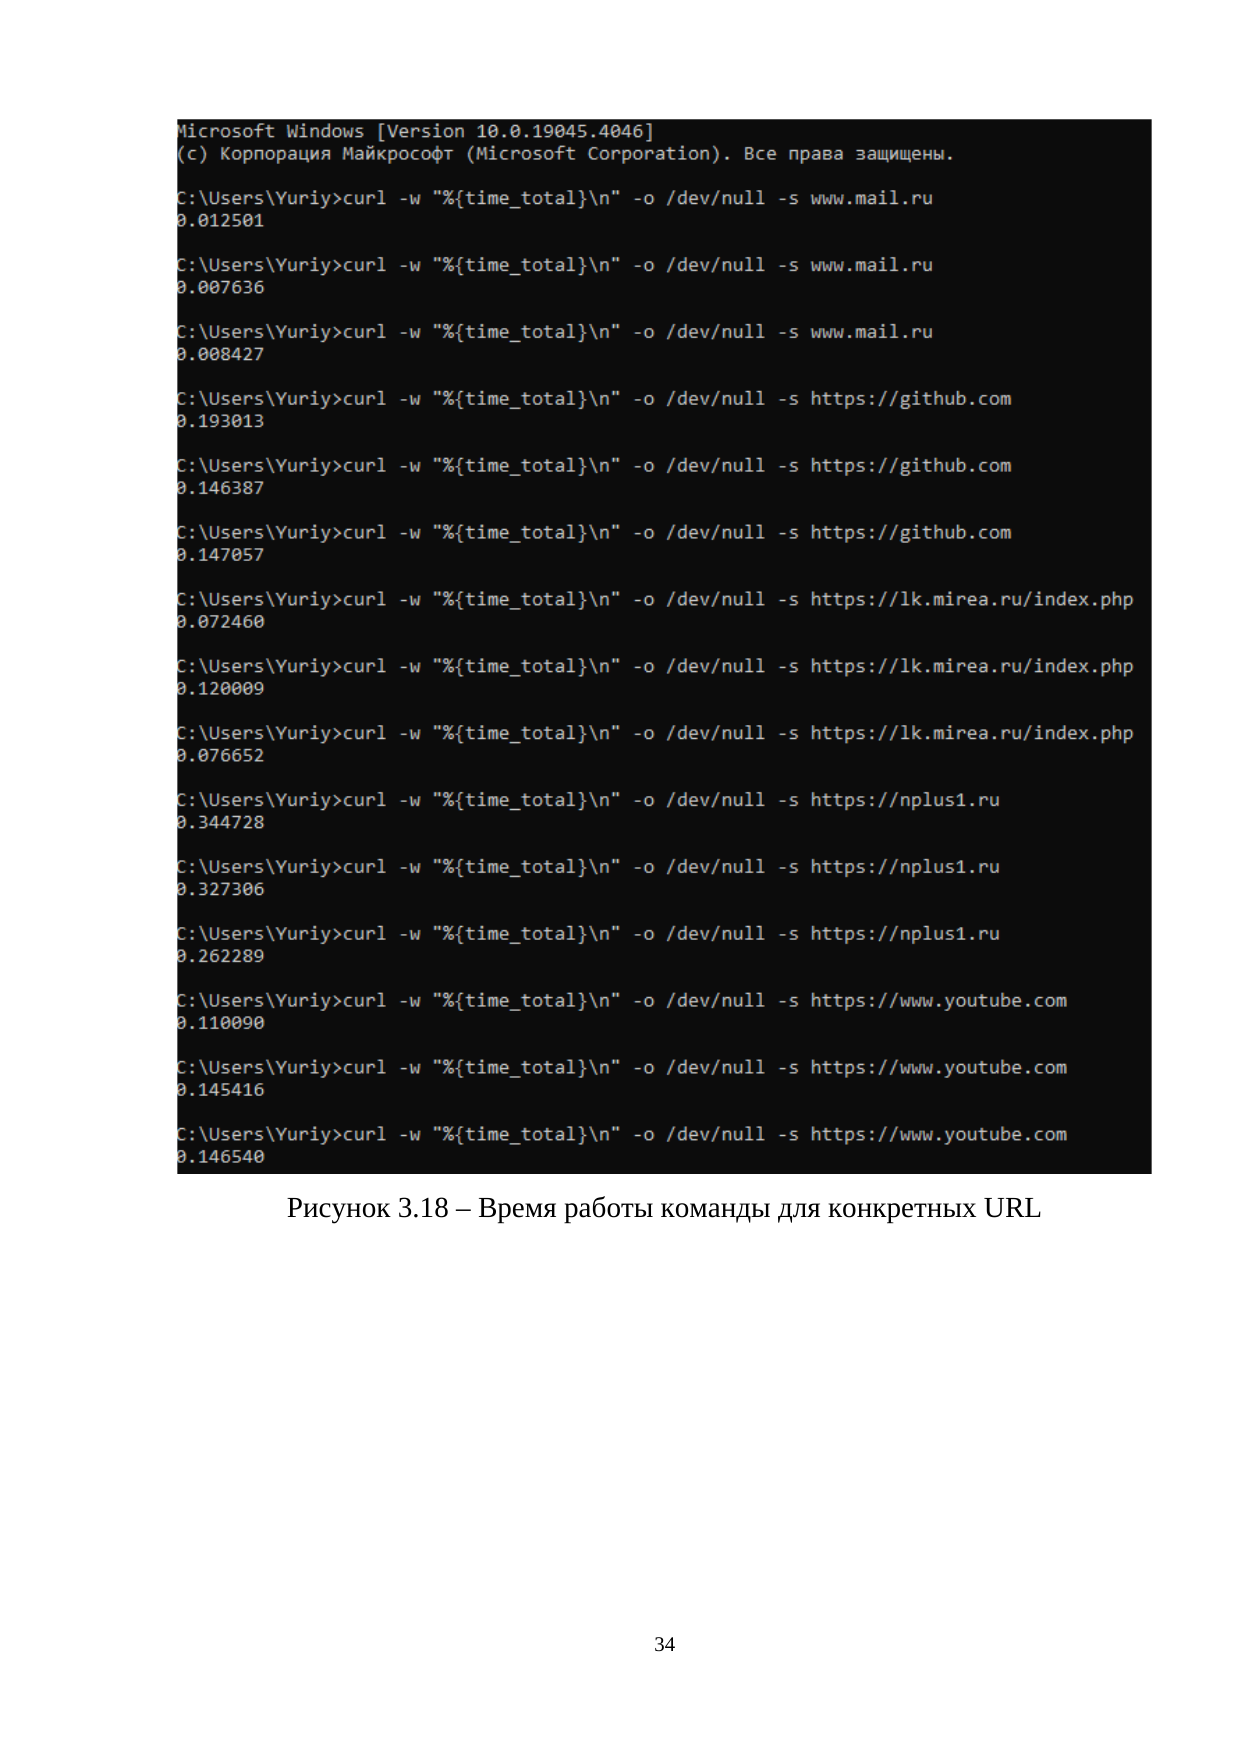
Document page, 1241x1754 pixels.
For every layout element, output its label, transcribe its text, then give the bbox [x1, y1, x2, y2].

list Рисунок 3.18 – Время работы команды для конкретных URL [177, 1190, 1152, 1224]
picture [177, 118, 1152, 1174]
